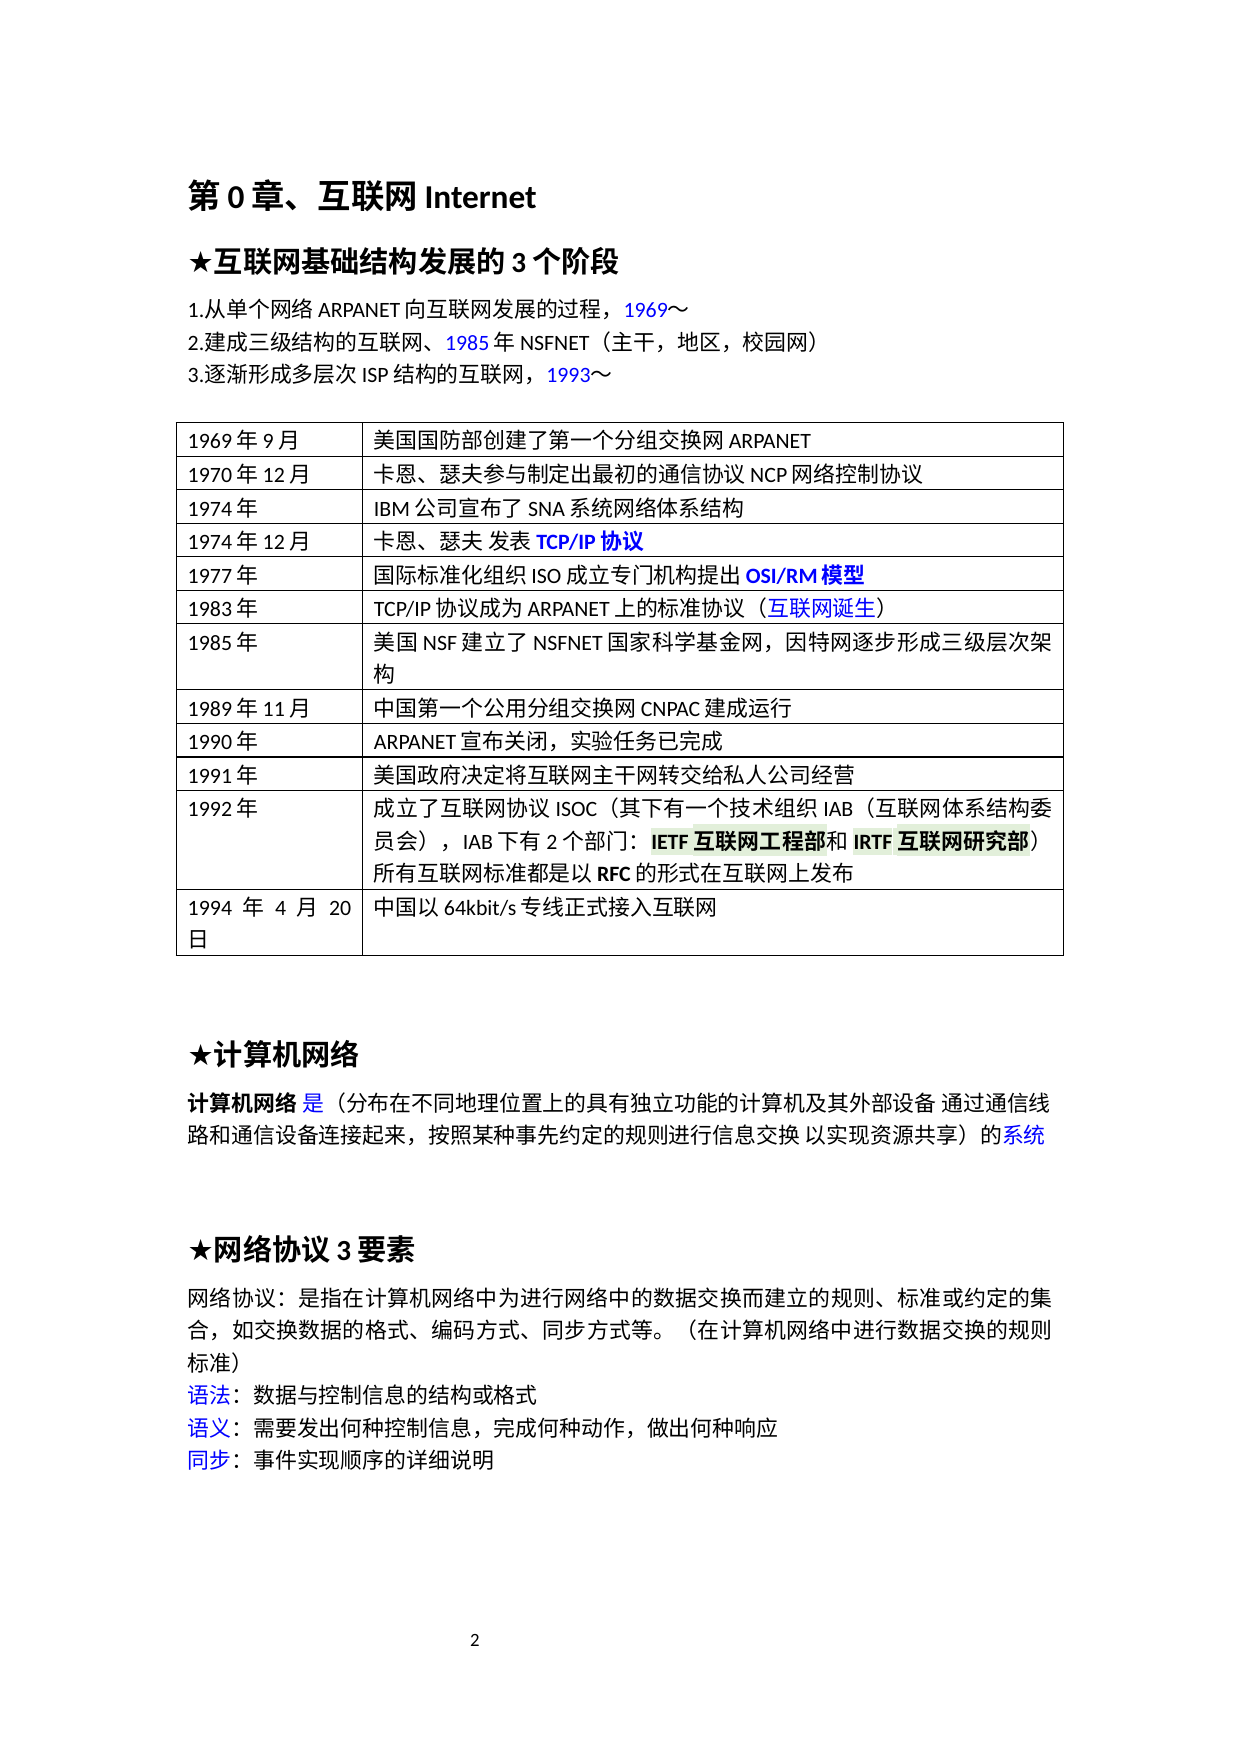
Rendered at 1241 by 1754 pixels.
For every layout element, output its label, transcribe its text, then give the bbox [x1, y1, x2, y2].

table_header 美国国防部创建了第一个分组交换网 ARPANET [363, 423, 1063, 456]
text 第0章、互联网Internet [187, 162, 1053, 227]
table_cell 1992年 [177, 791, 362, 888]
text 语义：需要发出何种控制信息，完成何种动作，做出何种响应 [187, 1411, 1053, 1443]
table_cell 1970年12月 [177, 457, 362, 489]
text 语法：数据与控制信息的结构或格式 [187, 1378, 1053, 1411]
table_cell 1977年 [177, 557, 362, 590]
text 1.从单个网络ARPANET向互联网发展的过程，1969～ [187, 292, 1053, 324]
text ★网络协议3要素 [187, 1216, 1053, 1281]
table_cell 1989年11月 [177, 690, 362, 723]
table_cell 1983年 [177, 591, 362, 623]
table_cell 成立了互联网协议ISOC（其下有一个技术组织IAB（互联网体系结构委员会），IAB下有2个部门：IETF互联网工程部和IRTF互联网研究部）所有互联网标准都是以RFC的形式在互联网上发布 [363, 791, 1063, 888]
table_cell 卡恩、瑟夫参与制定出最初的通信协议NCP网络控制协议 [363, 457, 1063, 489]
table_cell 1994年4月20日 [177, 890, 362, 954]
text 2.建成三级结构的互联网、1985年NSFNET（主干，地区，校园网） [187, 324, 1053, 357]
text ★计算机网络 [187, 1021, 1053, 1086]
table_cell 1974年12月 [177, 524, 362, 556]
table_cell 美国NSF建立了NSFNET国家科学基金网，因特网逐步形成三级层次架构 [363, 624, 1063, 689]
table_header 1969年9月 [177, 423, 362, 456]
text ★互联网基础结构发展的3个阶段 [187, 227, 1053, 292]
table_cell 美国政府决定将互联网主干网转交给私人公司经营 [363, 758, 1063, 790]
table_cell 中国第一个公用分组交换网CNPAC建成运行 [363, 690, 1063, 723]
text 计算机网络 是（分布在不同地理位置上的具有独立功能的计算机及其外部设备 通过通信线路和通信设备连接起来，按照某种事先约定的规则进行信息交换 以实现资源共享）的系统 [187, 1086, 1053, 1151]
text 同步：事件实现顺序的详细说明 [187, 1443, 1053, 1476]
table_cell TCP/IP协议成为ARPANET上的标准协议（互联网诞生） [363, 591, 1063, 623]
table_cell 1974年 [177, 490, 362, 523]
table_cell 国际标准化组织ISO 成立专门机构提出OSI/RM模型 [363, 557, 1063, 590]
table_cell 中国以64kbit/s专线正式接入互联网 [363, 890, 1063, 954]
table_cell 1990年 [177, 724, 362, 756]
text 3.逐渐形成多层次ISP结构的互联网，1993～ [187, 357, 1053, 389]
table_cell 1985年 [177, 624, 362, 689]
table_cell IBM公司宣布了SNA系统网络体系结构 [363, 490, 1063, 523]
table_cell 卡恩、瑟夫 发表TCP/IP协议 [363, 524, 1063, 556]
text 网络协议：是指在计算机网络中为进行网络中的数据交换而建立的规则、标准或约定的集合，如交换数据的格式、编码方式、同步方式等。（在计算机网络中进行数据交换的规则、标准） [187, 1281, 1053, 1378]
table_cell ARPANET宣布关闭，实验任务已完成 [363, 724, 1063, 756]
table_cell 1991年 [177, 758, 362, 790]
